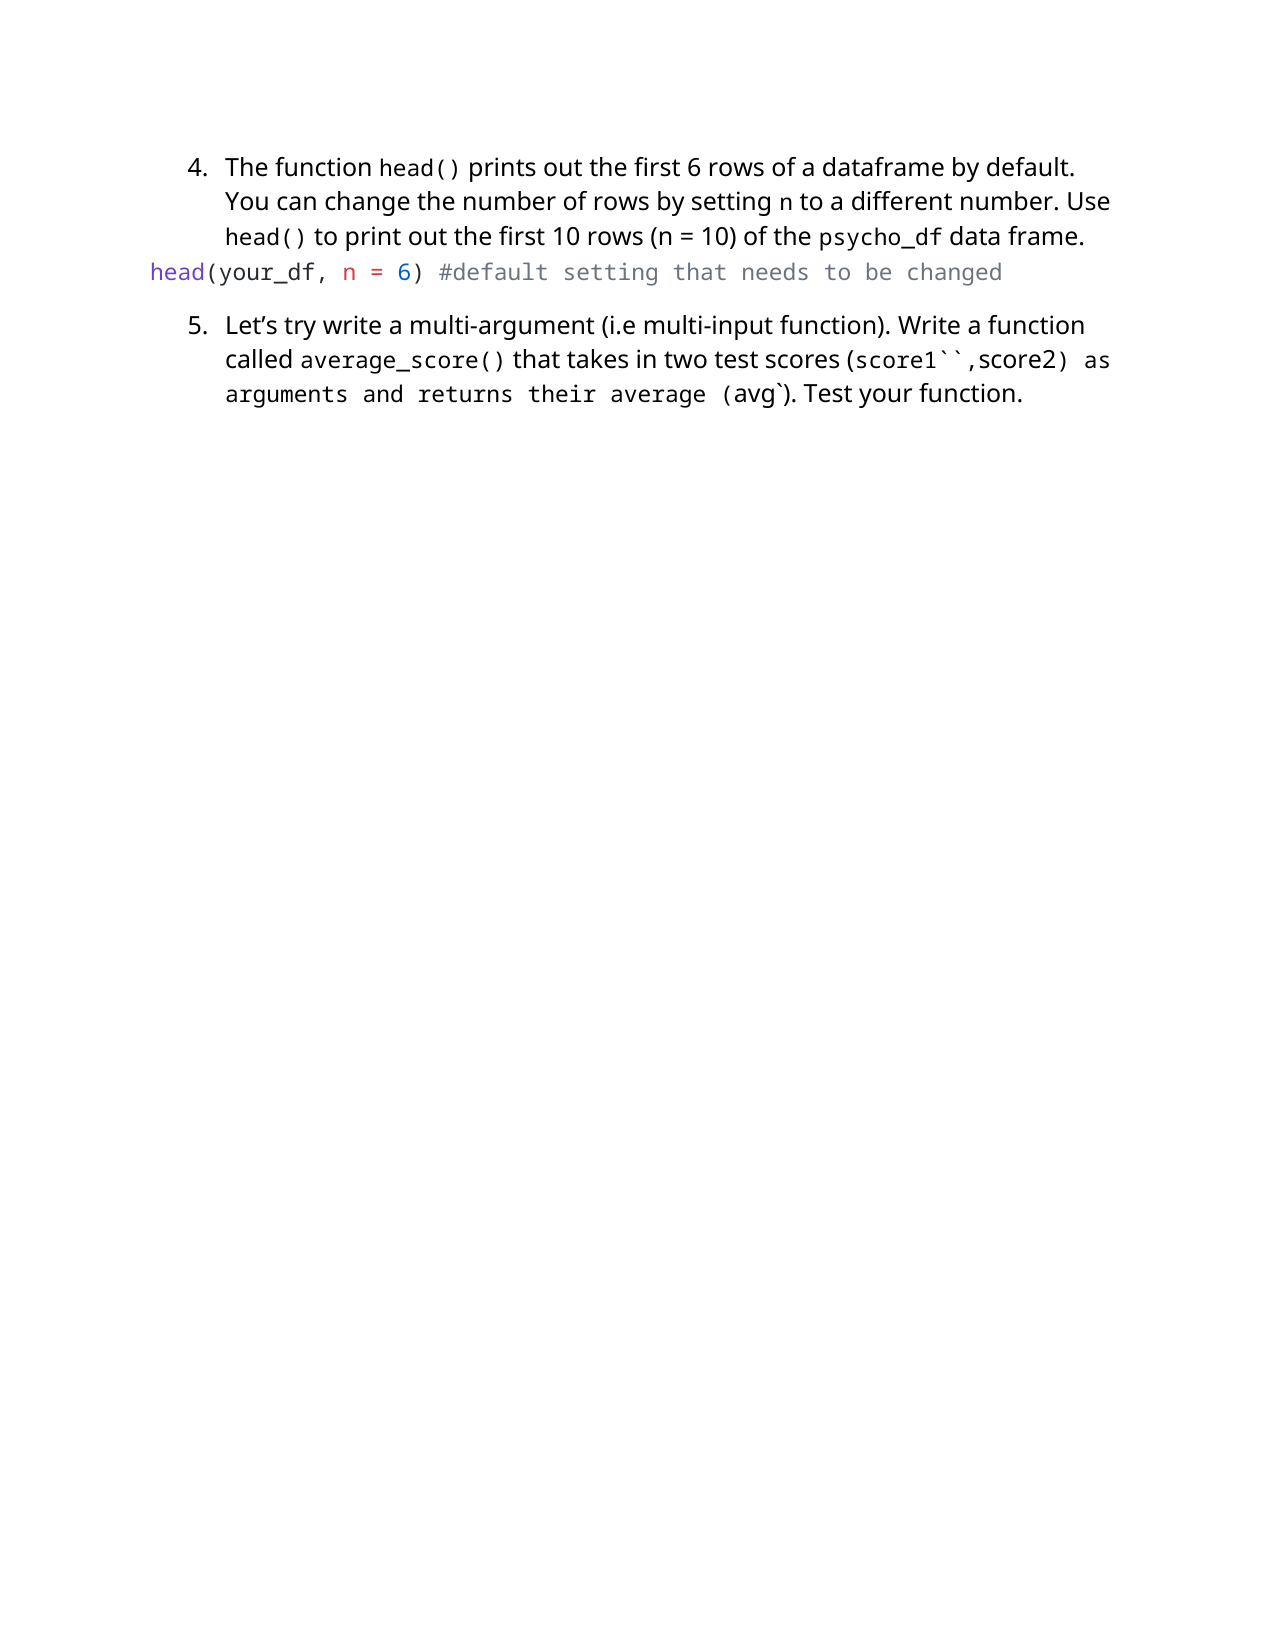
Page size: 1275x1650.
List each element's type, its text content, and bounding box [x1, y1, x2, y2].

text head(your_df, n = 6) #default setting that needs to be changed [150, 256, 1125, 287]
list Let’s try write a multi-argument (i.e multi-input function). Write a function called average_score() that takes in two test scores (score1``,score2) as arguments and returns their average (avg`). Test your function. [187, 308, 1125, 410]
list The function head() prints out the first 6 rows of a dataframe by default. You can change the number of rows by setting n to a different number. Use head() to print out the first 10 rows (n = 10) of the psycho_df data frame. [187, 150, 1125, 252]
